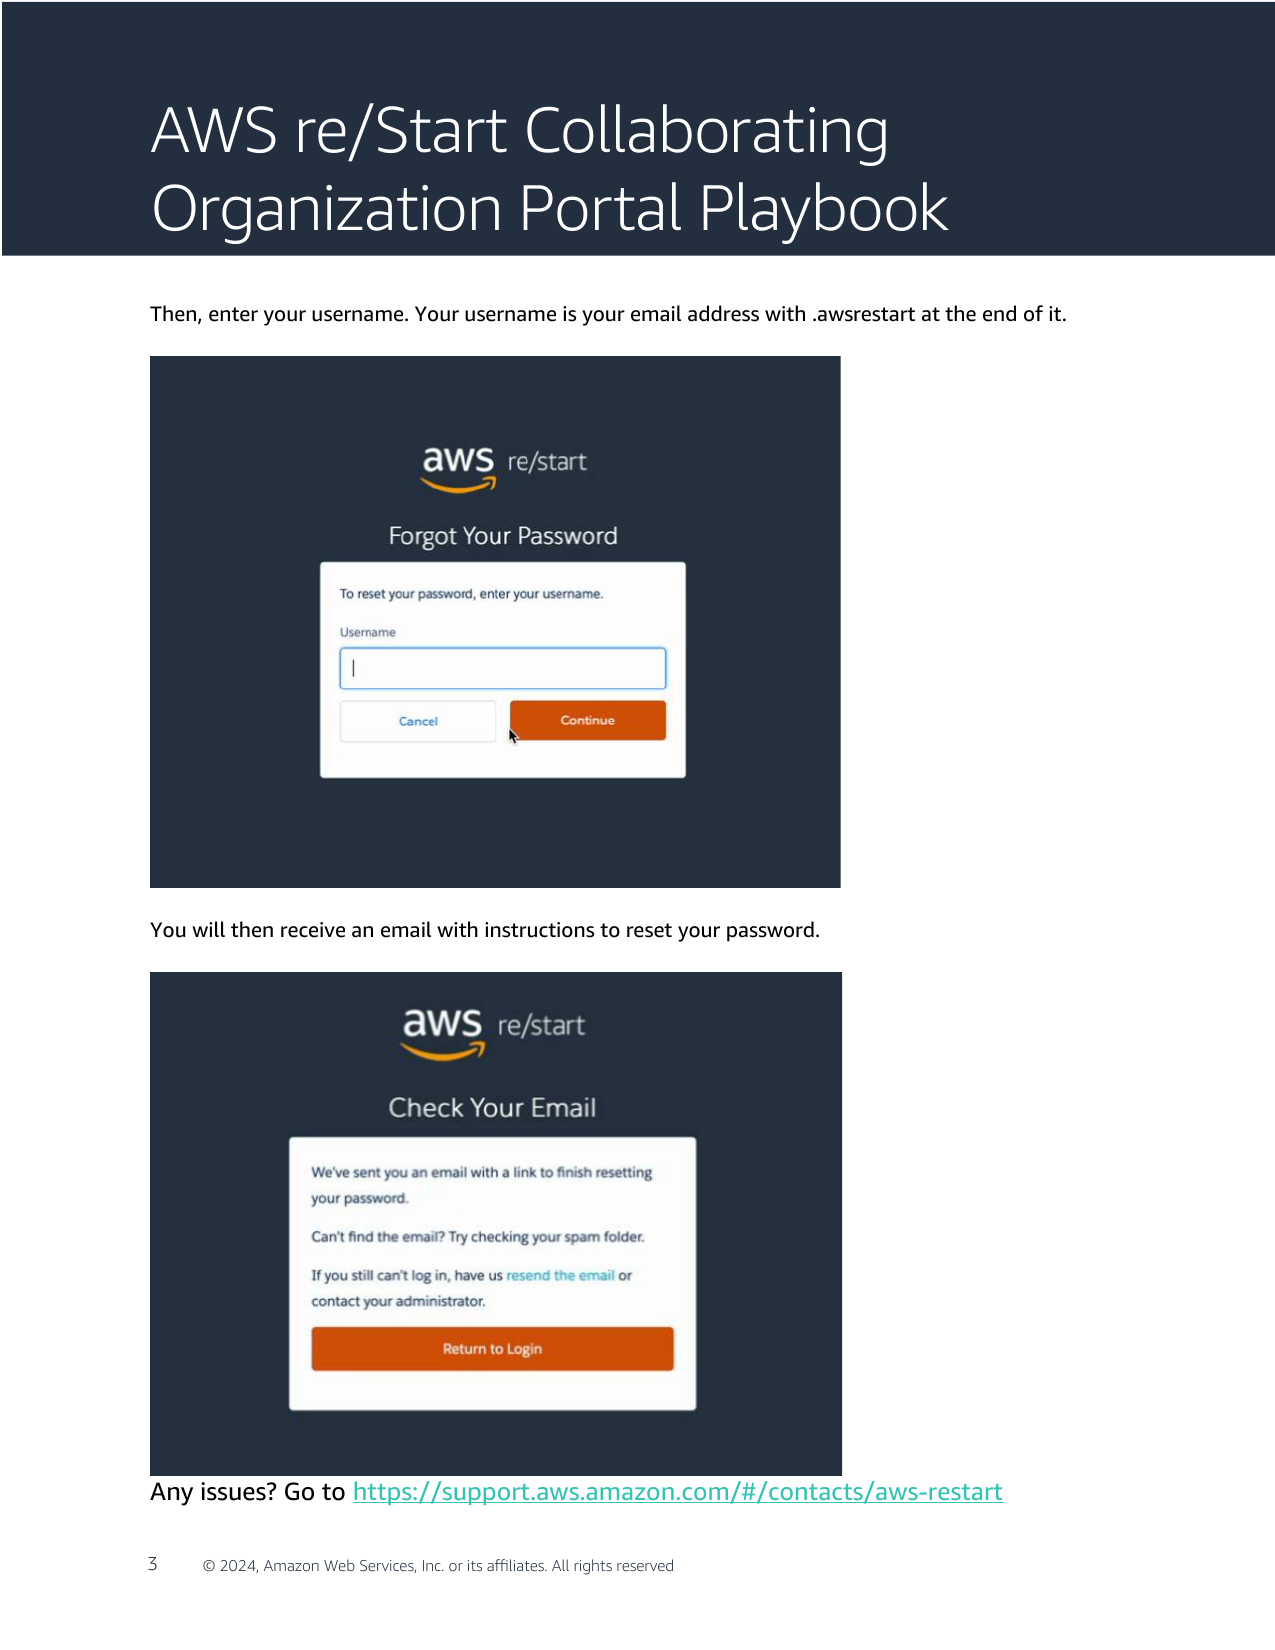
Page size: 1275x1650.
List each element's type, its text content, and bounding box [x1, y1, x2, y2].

text Then, enter your username. Your username is your email address with .awsrestart at the end of it. [150, 301, 1125, 326]
text Any issues? Go to https://support.aws.amazon.com/#/contacts/aws-restart [150, 1476, 1125, 1506]
text You will then receive an email with instructions to reset your password. [150, 917, 1125, 942]
picture [150, 972, 843, 1476]
picture [150, 356, 841, 888]
